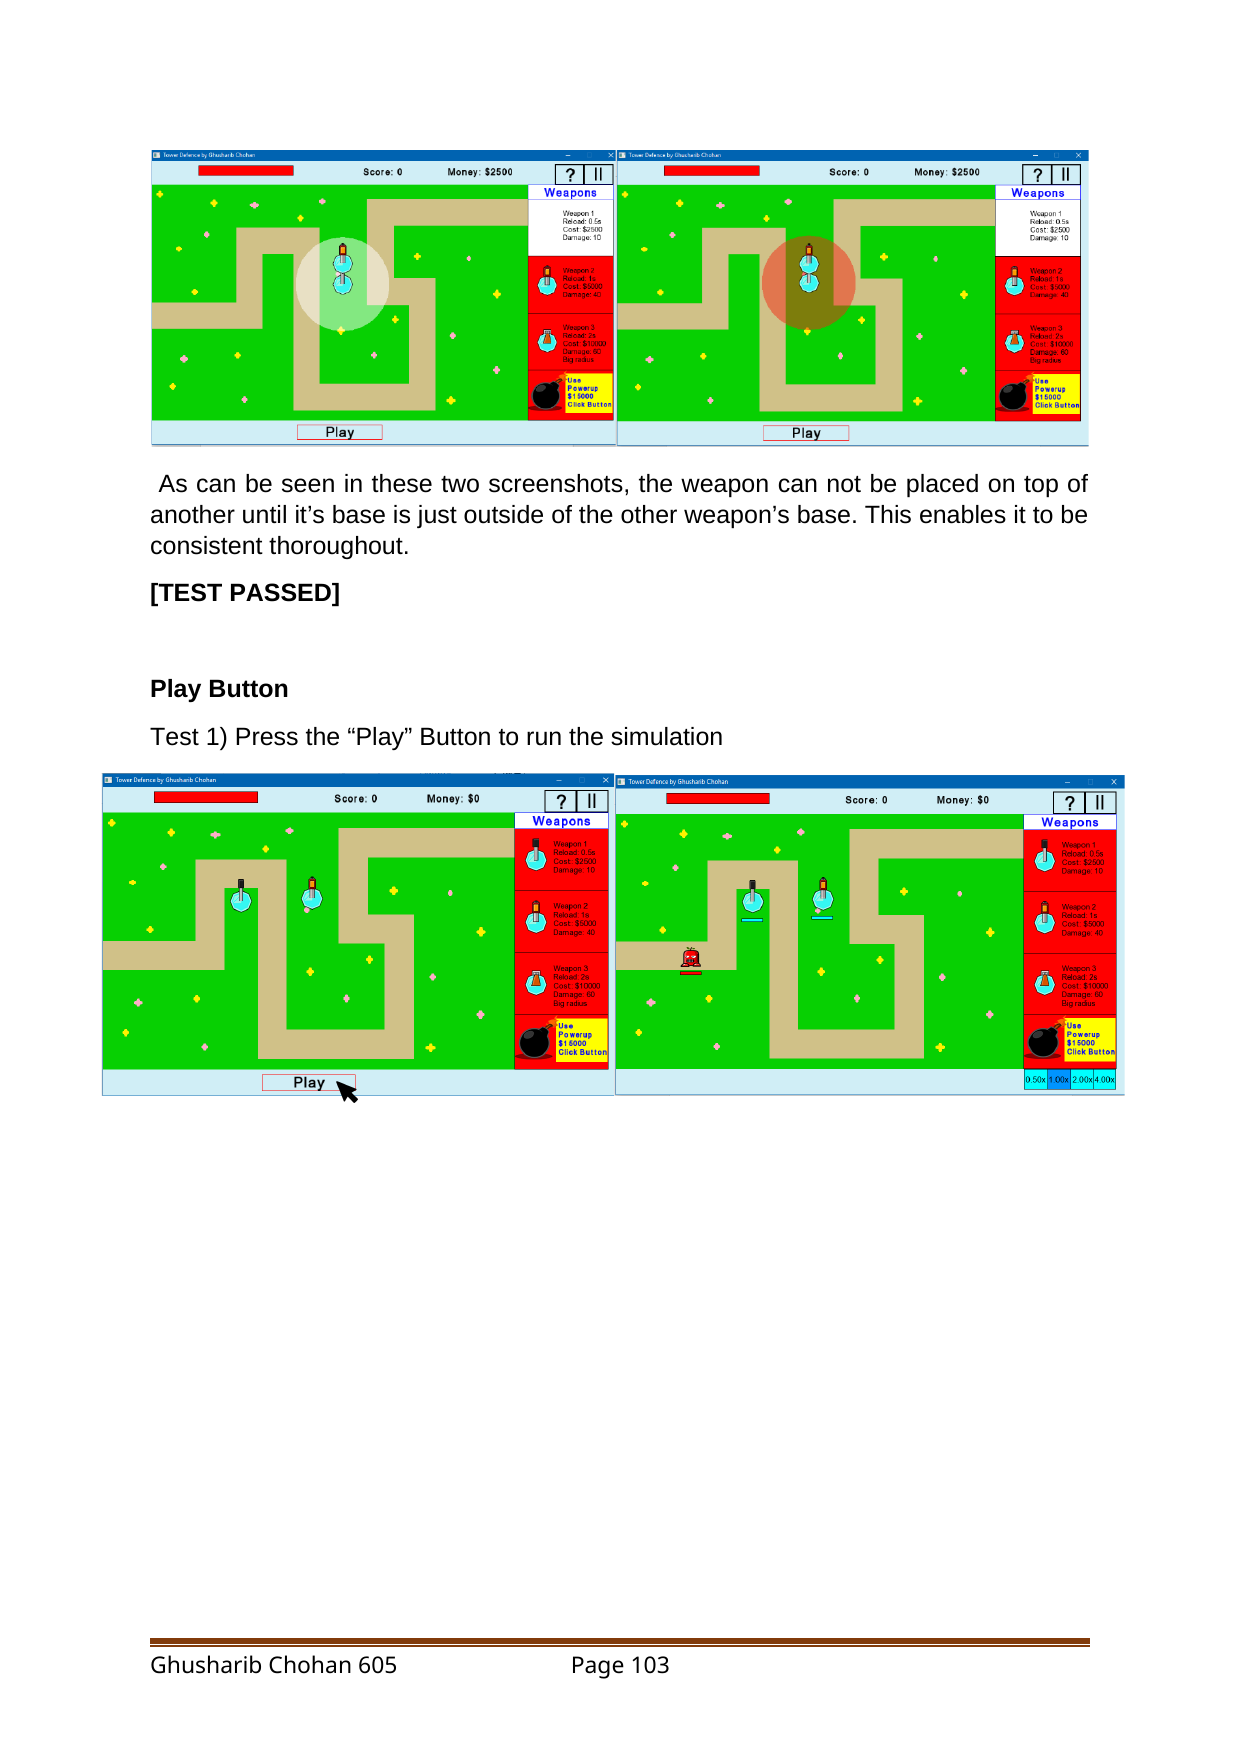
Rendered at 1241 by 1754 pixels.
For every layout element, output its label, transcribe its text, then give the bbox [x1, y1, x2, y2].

picture [101, 773, 1125, 1107]
text Test 1) Press the “Play” Button to run the simulation [150, 721, 1090, 750]
text Play Button [150, 674, 1090, 702]
text [TEST PASSED] [150, 578, 1090, 607]
picture [151, 150, 1089, 447]
